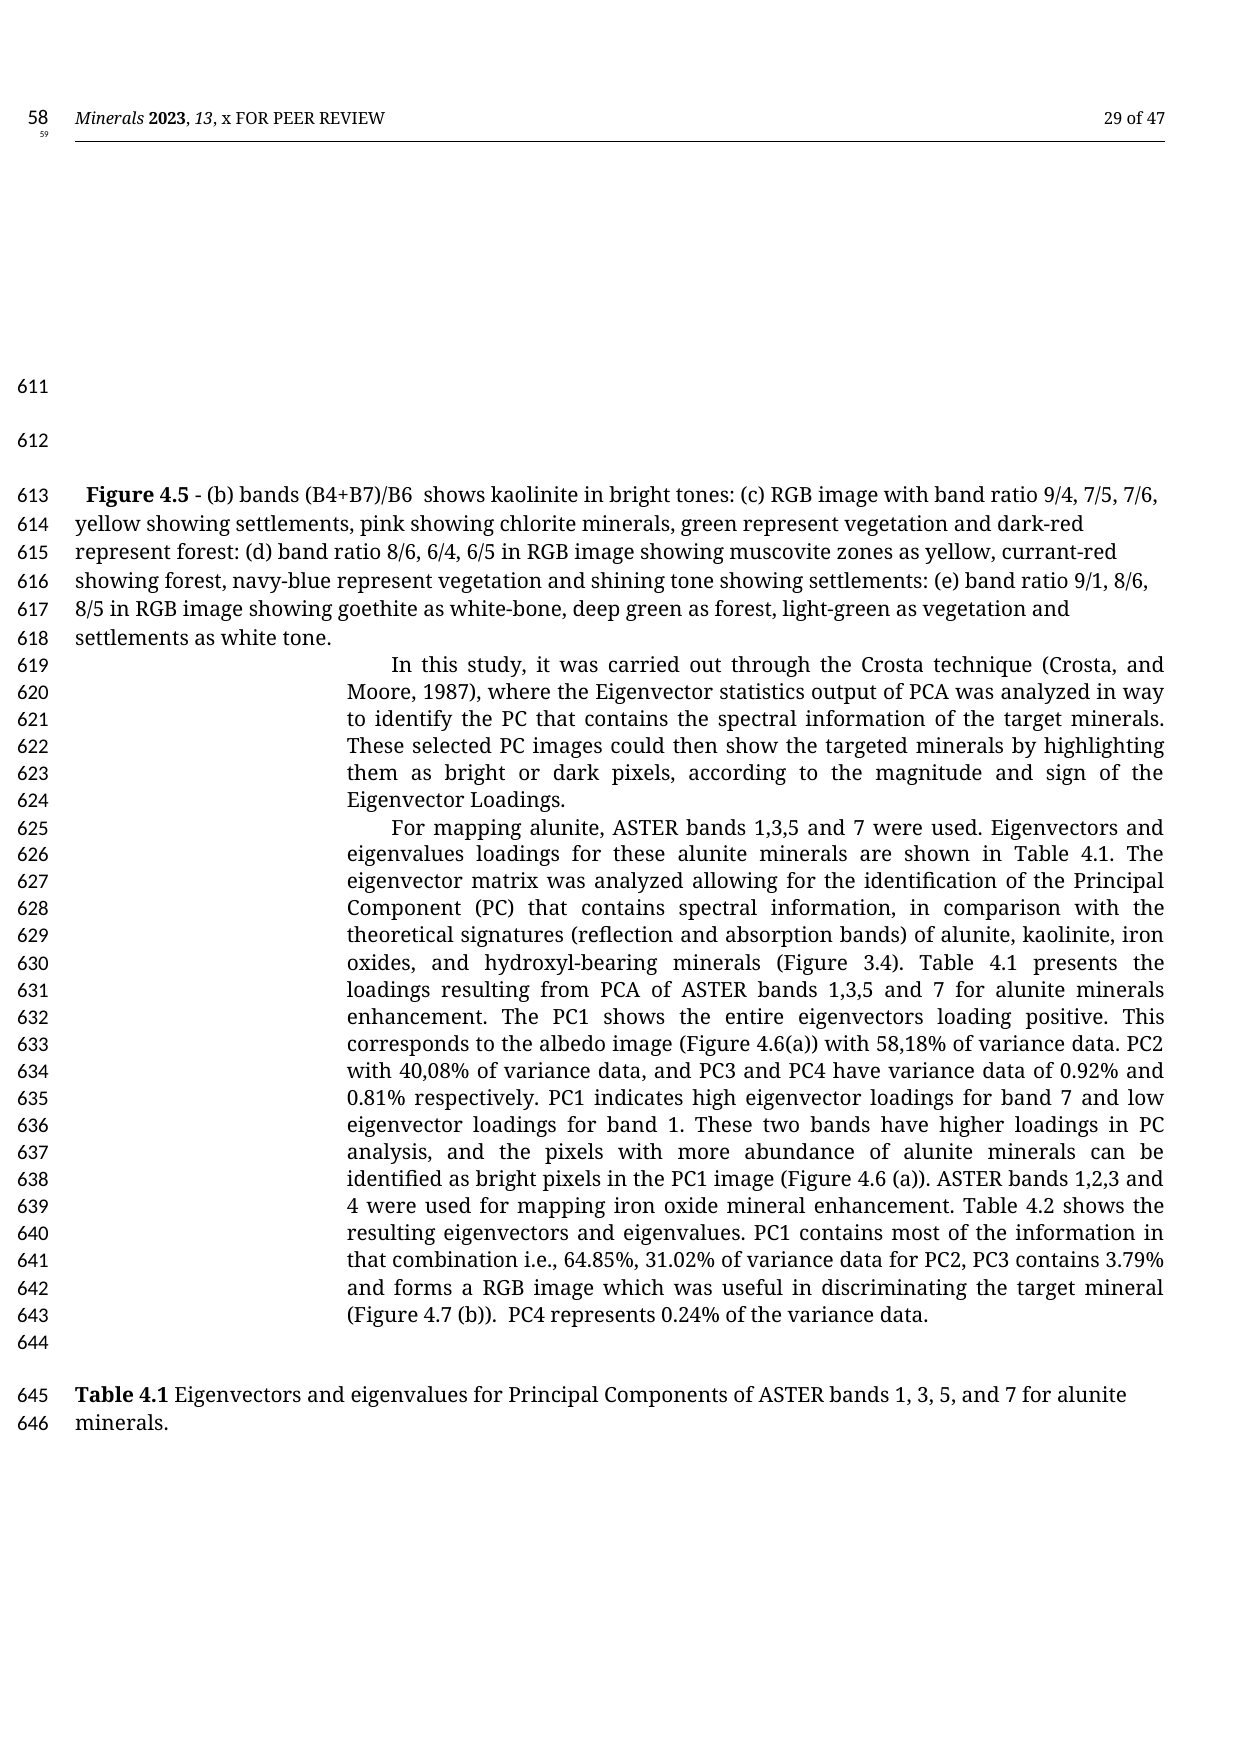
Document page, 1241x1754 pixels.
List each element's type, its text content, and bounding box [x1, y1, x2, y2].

text In this study, it was carried out through the Crosta technique (Crosta, and Moore, 1987), where the Eigenvector statistics output of PCA was analyzed in way to identify the PC that contains the spectral information of the target minerals. These selected PC images could then show the targeted minerals by highlighting them as bright or dark pixels, according to the magnitude and sign of the Eigenvector Loadings. [347, 651, 1165, 814]
text For mapping alunite, ASTER bands 1,3,5 and 7 were used. Eigenvectors and eigenvalues loadings for these alunite minerals are shown in Table 4.1. The eigenvector matrix was analyzed allowing for the identification of the Principal Component (PC) that contains spectral information, in comparison with the theoretical signatures (reflection and absorption bands) of alunite, kaolinite, iron oxides, and hydroxyl-bearing minerals (Figure 3.4). Table 4.1 presents the loadings resulting from PCA of ASTER bands 1,3,5 and 7 for alunite minerals enhancement. The PC1 shows the entire eigenvectors loading positive. This corresponds to the albedo image (Figure 4.6(a)) with 58,18% of variance data. PC2 with 40,08% of variance data, and PC3 and PC4 have variance data of 0.92% and 0.81% respectively. PC1 indicates high eigenvector loadings for band 7 and low eigenvector loadings for band 1. These two bands have higher loadings in PC analysis, and the pixels with more abundance of alunite minerals can be identified as bright pixels in the PC1 image (Figure 4.6 (a)). ASTER bands 1,2,3 and 4 were used for mapping iron oxide mineral enhancement. Table 4.2 shows the resulting eigenvectors and eigenvalues. PC1 contains most of the information in that combination i.e., 64.85%, 31.02% of variance data for PC2, PC3 contains 3.79% and forms a RGB image which was useful in discriminating the target mineral (Figure 4.7 (b)). PC4 represents 0.24% of the variance data. [347, 814, 1165, 1328]
text Figure 4.5 - (b) bands (B4+B7)/B6 shows kaolinite in bright tones: (c) RGB image with band ratio 9/4, 7/5, 7/6, yellow showing settlements, pink showing chlorite minerals, green represent vegetation and dark-red represent forest: (d) band ratio 8/6, 6/4, 6/5 in RGB image showing muscovite zones as yellow, currant-red showing forest, navy-blue represent vegetation and shining tone showing settlements: (e) band ratio 9/1, 8/6, 8/5 in RGB image showing goethite as white-bone, deep green as forest, light-green as vegetation and settlements as white tone. [75, 481, 1165, 651]
text Table 4.1 Eigenvectors and eigenvalues for Principal Components of ASTER bands 1, 3, 5, and 7 for alunite minerals. [75, 1380, 1165, 1437]
